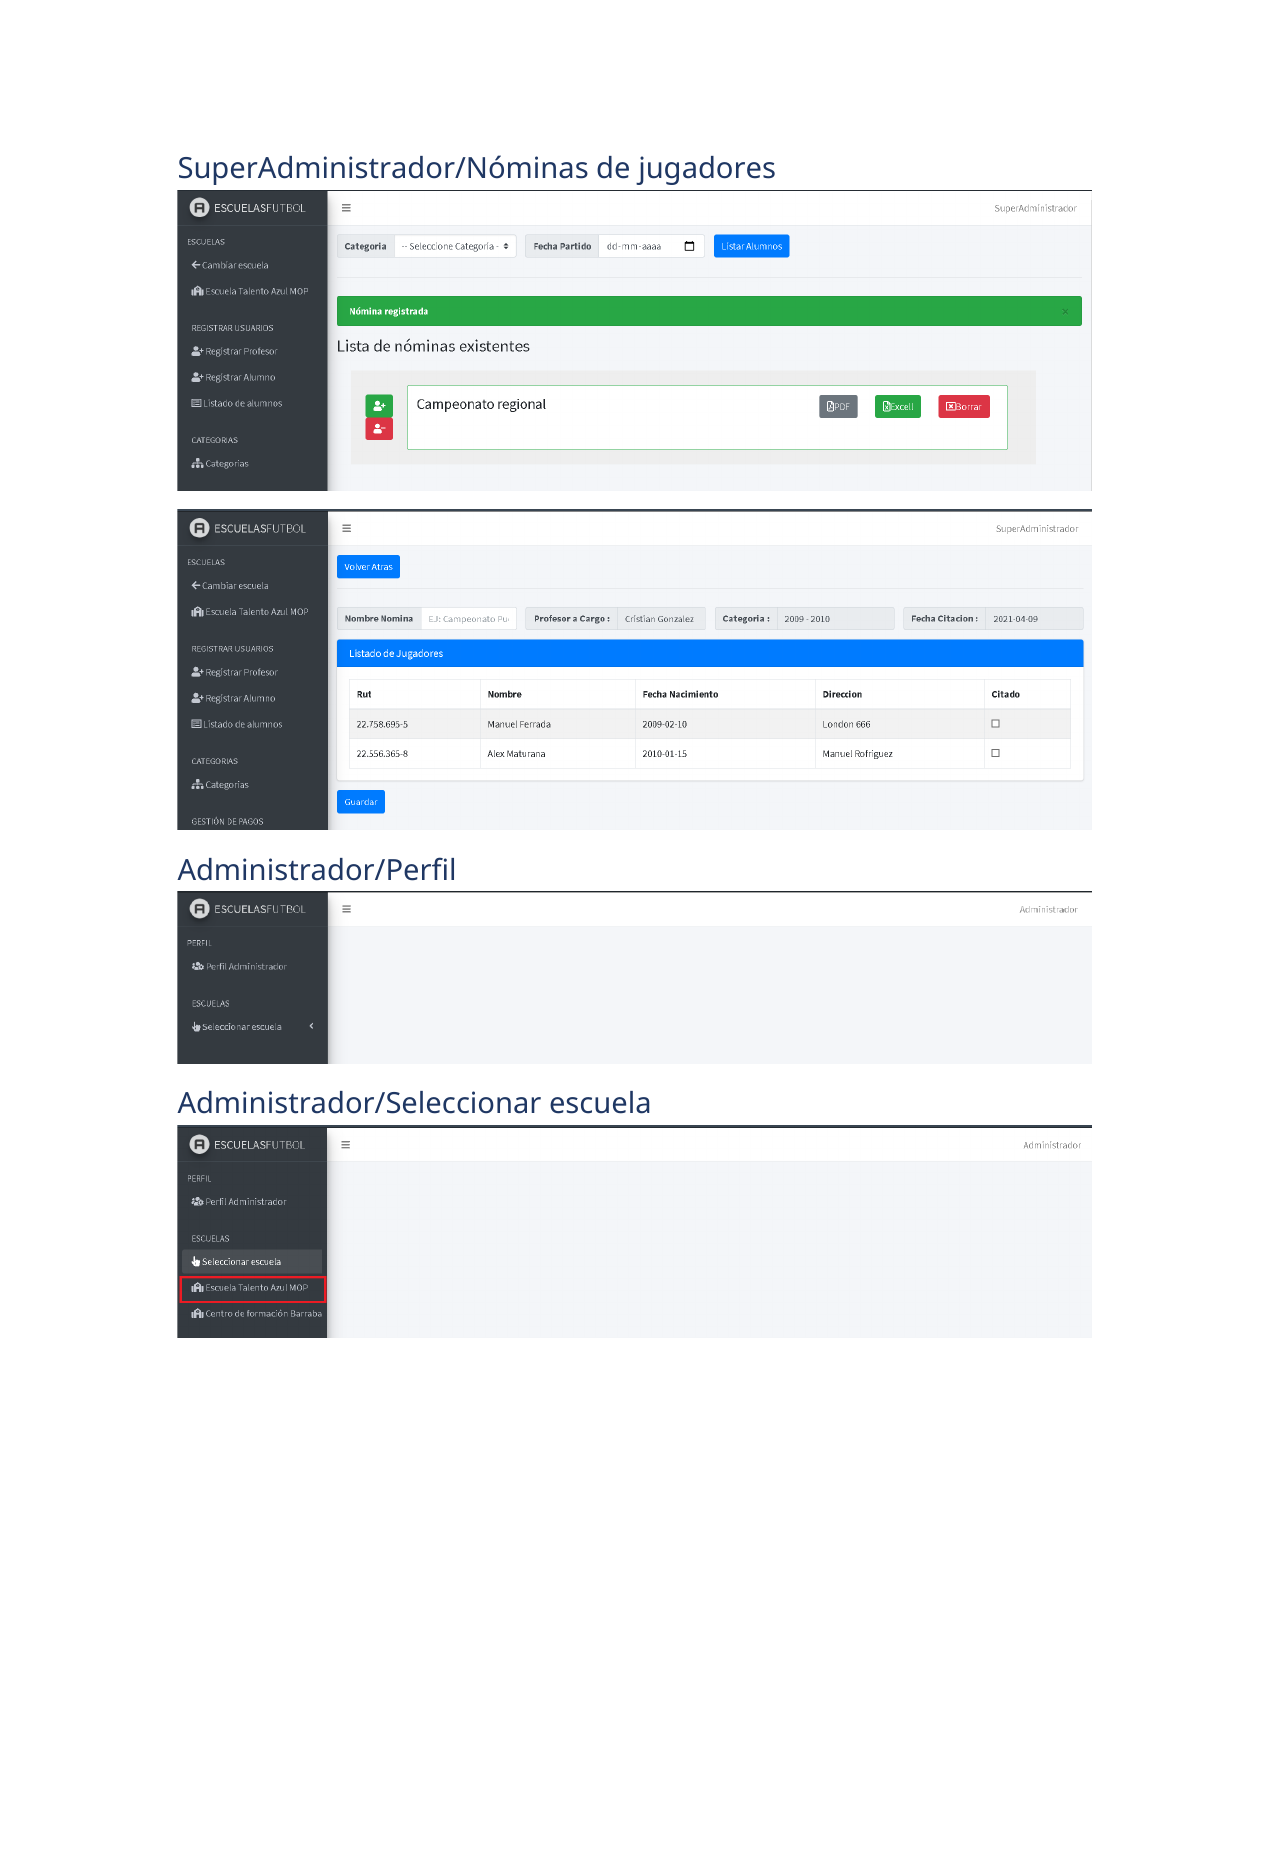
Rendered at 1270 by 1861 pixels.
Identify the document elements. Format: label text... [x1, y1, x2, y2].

picture [177, 1125, 1092, 1338]
subtitle Administrador/Seleccionar escuela [177, 1083, 1092, 1122]
subtitle Administrador/Perfil [177, 849, 1092, 888]
picture [177, 190, 1092, 491]
subtitle SuperAdministrador/Nóminas de jugadores [177, 148, 1092, 187]
picture [177, 891, 1092, 1064]
picture [177, 509, 1092, 830]
